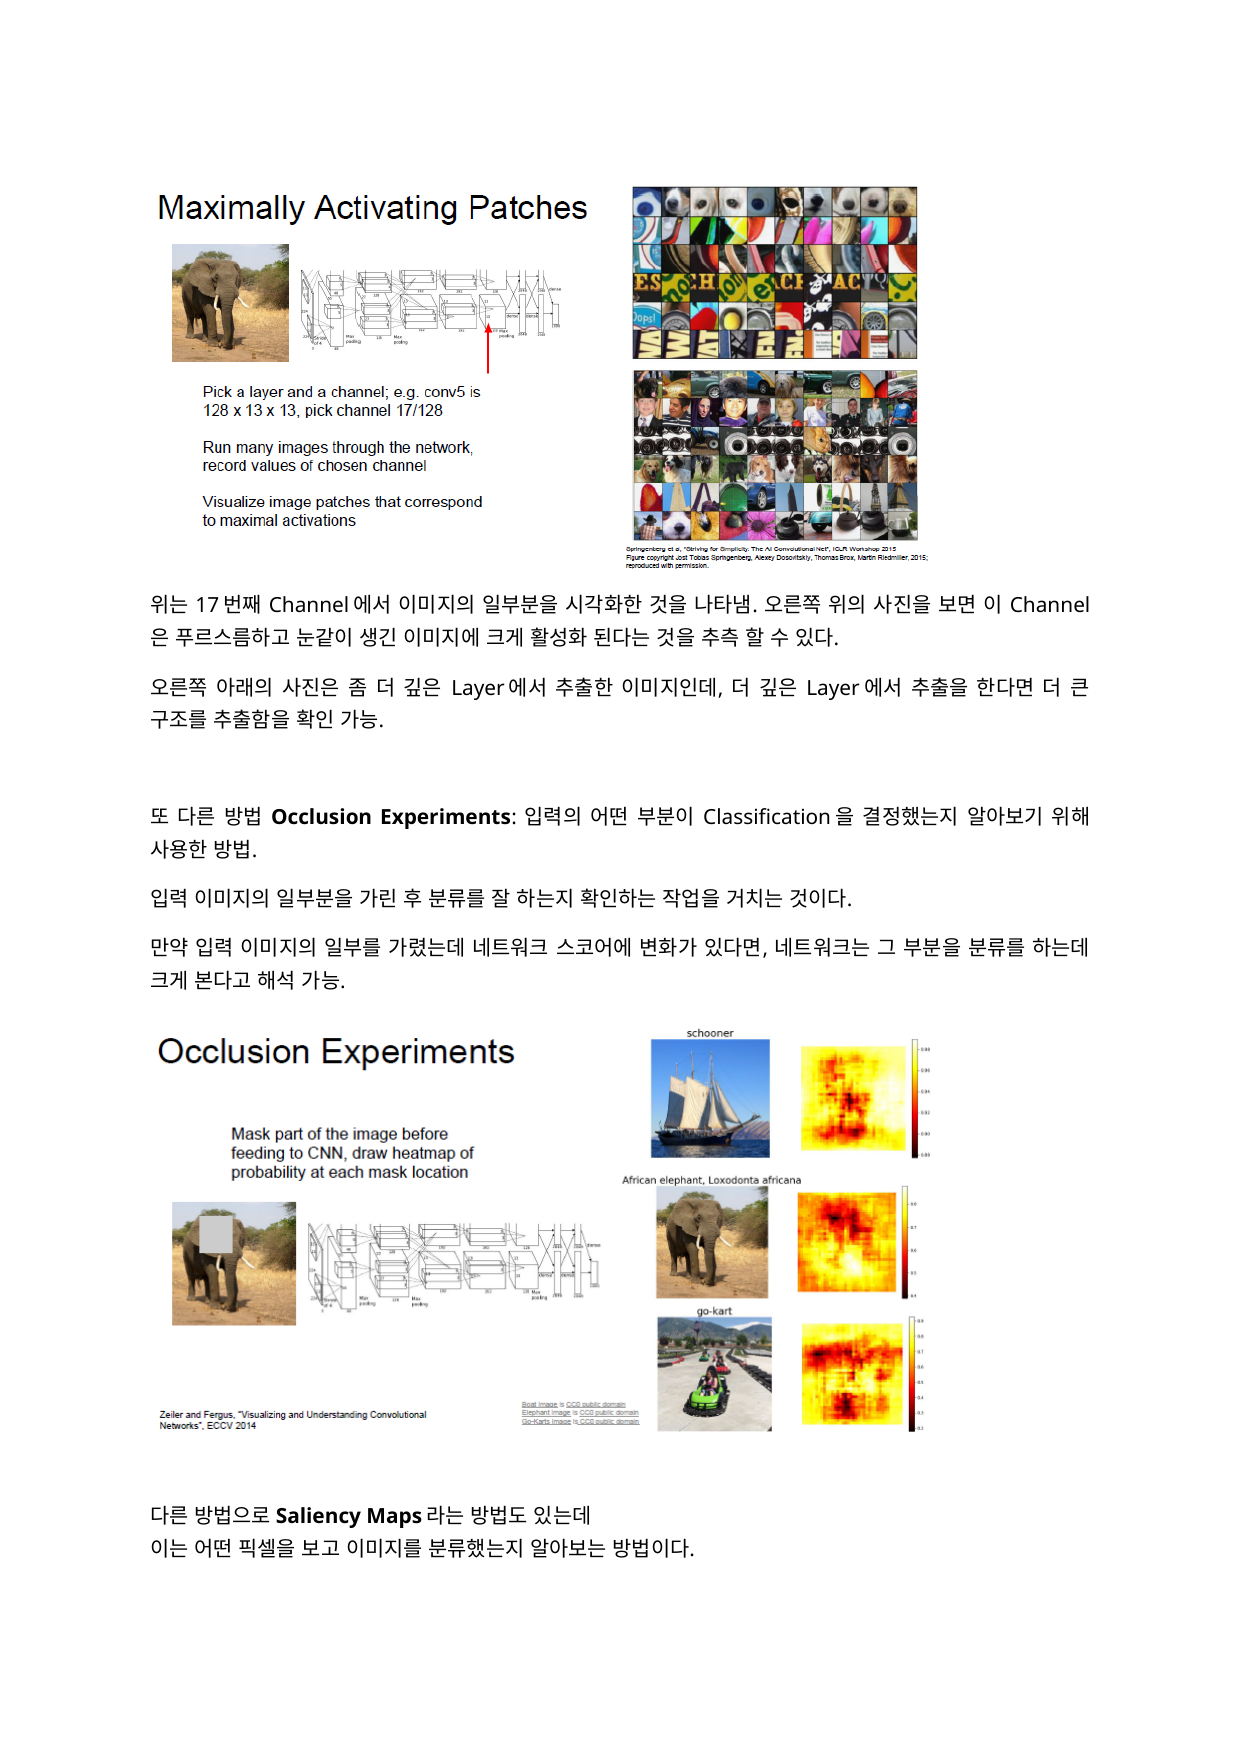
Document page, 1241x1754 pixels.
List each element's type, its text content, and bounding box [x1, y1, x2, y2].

text 또 다른 방법 Occlusion Experiments: 입력의 어떤 부분이 Classification을 결정했는지 알아보기 위해 사용한 방법. [150, 800, 1090, 863]
text 다른 방법으로 Saliency Maps라는 방법도 있는데 이는 어떤 픽셀을 보고 이미지를 분류했는지 알아보는 방법이다. [150, 1500, 1090, 1563]
text 만약 입력 이미지의 일부를 가렸는데 네트워크 스코어에 변화가 있다면, 네트워크는 그 부분을 분류를 하는데 크게 본다고 해석 가능. [150, 932, 1090, 995]
text 위는 17번째 Channel에서 이미지의 일부분을 시각화한 것을 나타냄. 오른쪽 위의 사진을 보면 이 Channel은 푸르스름하고 눈같이 생긴 이미지에 크게 활성화 된다는 것을 추측 할 수 있다. [150, 589, 1090, 652]
picture [150, 177, 932, 570]
text 입력 이미지의 일부분을 가린 후 분류를 잘 하는지 확인하는 작업을 거치는 것이다. [150, 882, 1090, 913]
text 오른쪽 아래의 사진은 좀 더 깊은 Layer에서 추출한 이미지인데, 더 깊은 Layer에서 추출을 한다면 더 큰 구조를 추출함을 확인 가능. [150, 671, 1090, 734]
picture [150, 1013, 932, 1434]
